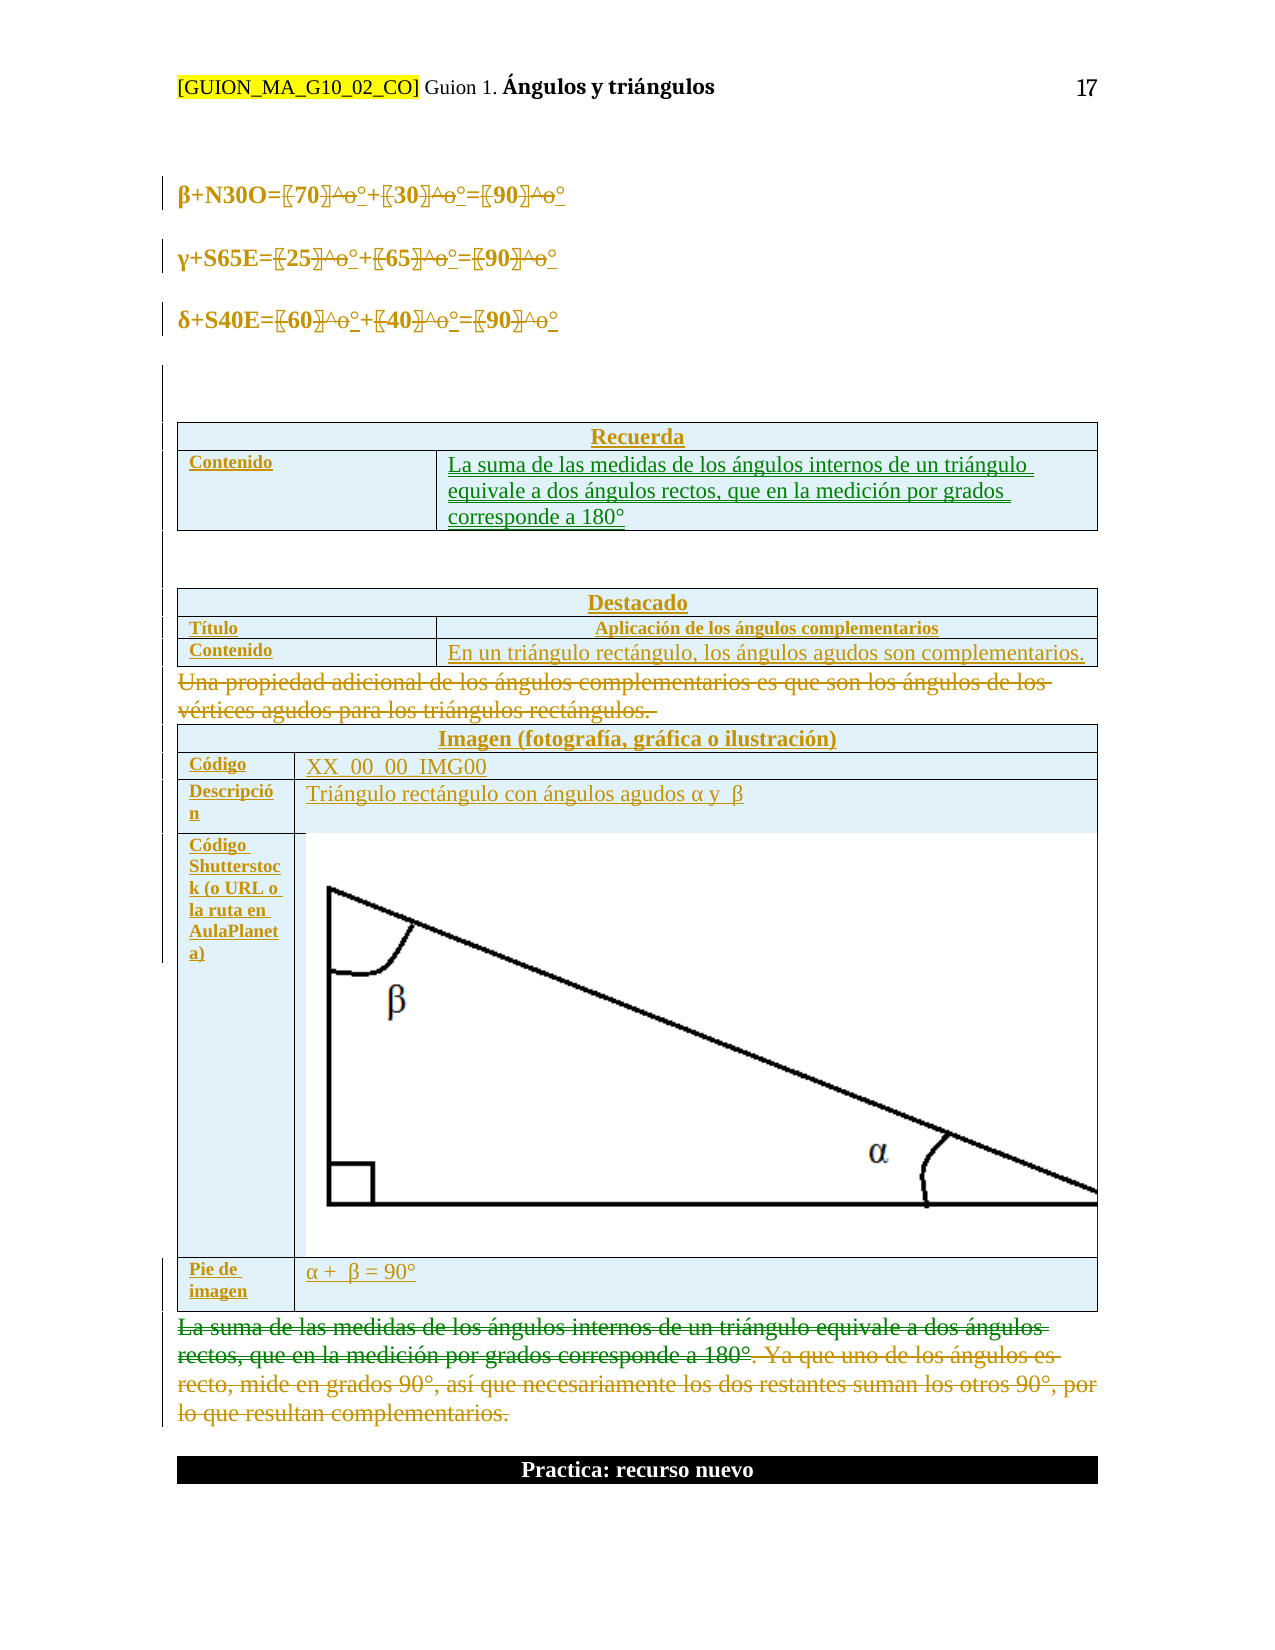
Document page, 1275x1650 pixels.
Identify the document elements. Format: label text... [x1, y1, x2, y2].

table_header Practica: recurso nuevo [178, 1457, 1097, 1483]
text γ+S65E=25+65=90 [177, 239, 1098, 273]
text β+N30O=70+30=90 [177, 176, 1098, 210]
text δ+S40E=60+40=90 [177, 302, 1098, 336]
picture [305, 833, 1098, 1257]
